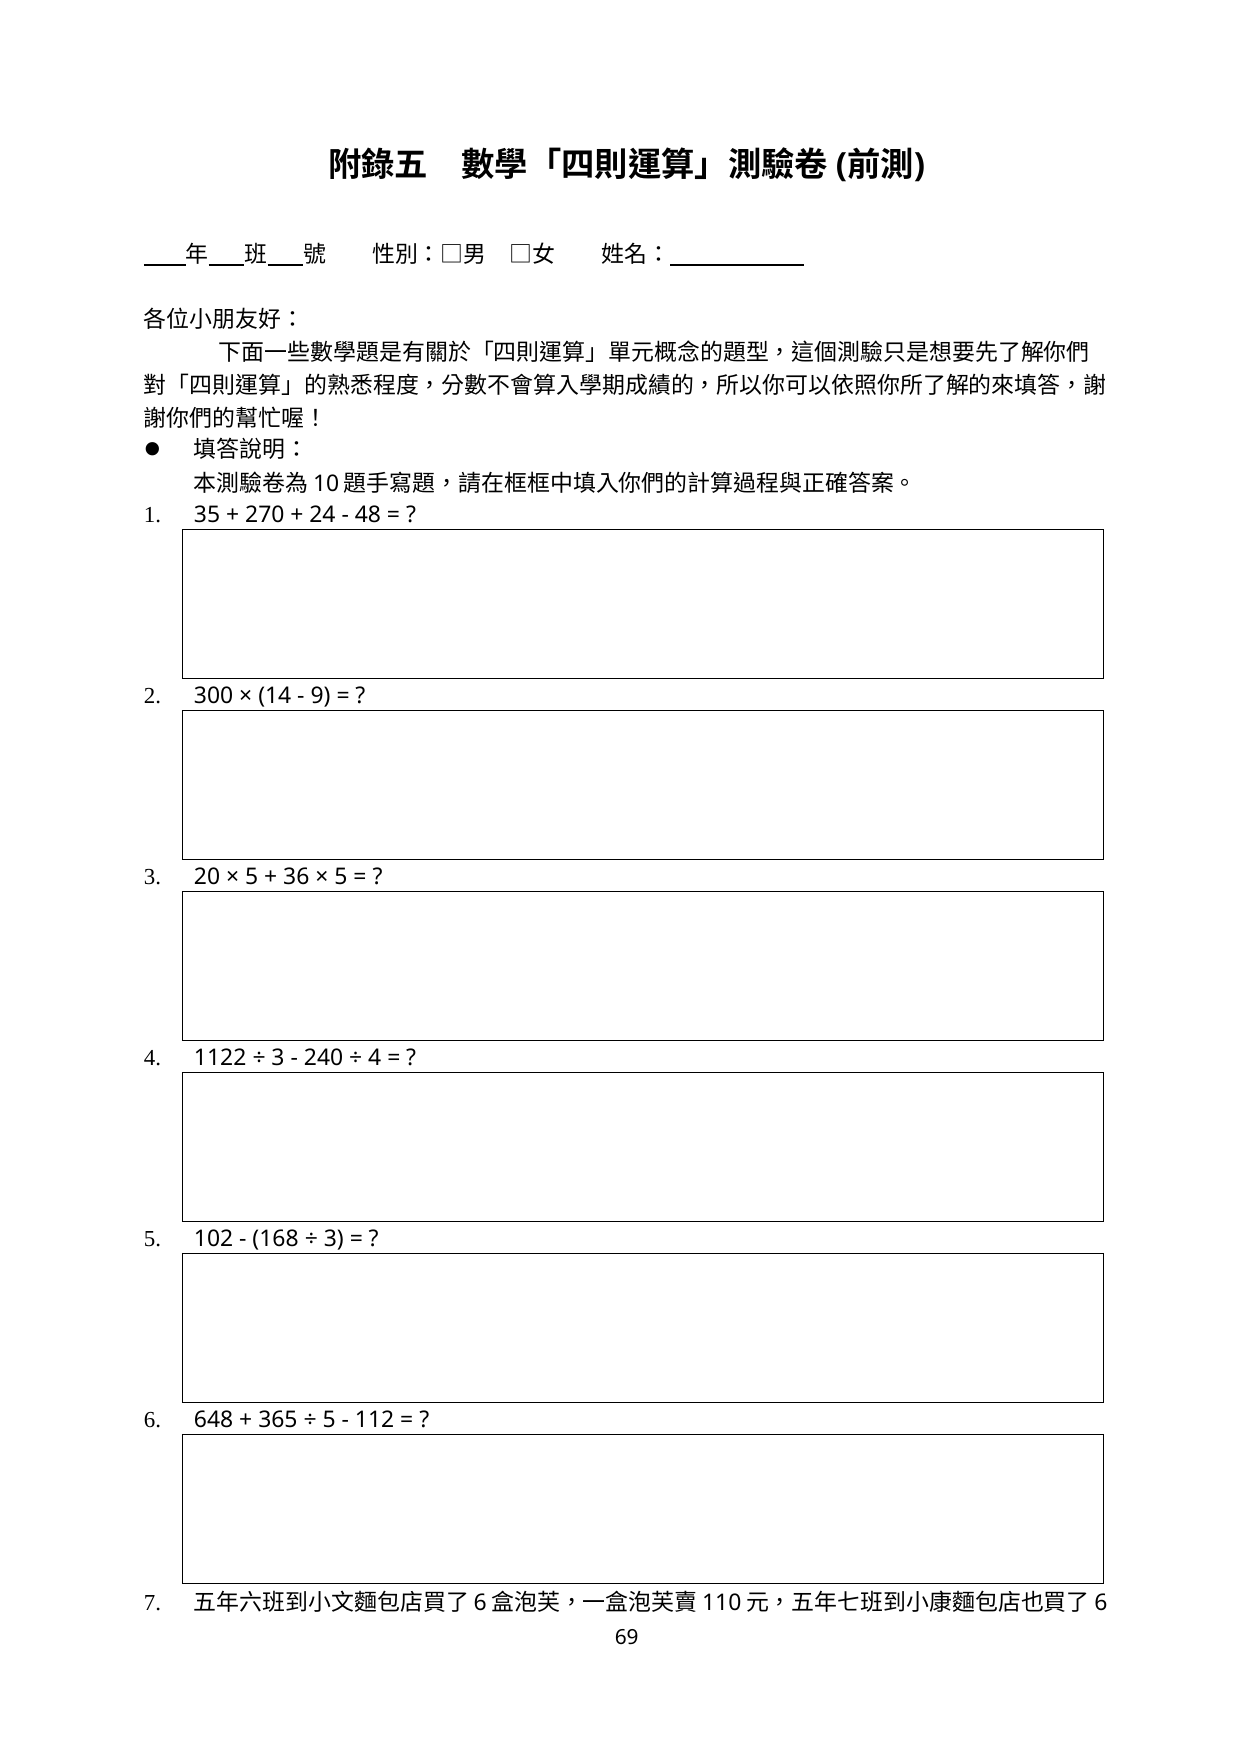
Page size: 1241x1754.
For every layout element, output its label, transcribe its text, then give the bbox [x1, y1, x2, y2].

list 35 + 270 + 24 - 48 = ? [144, 498, 1109, 529]
table_header [183, 1254, 1103, 1402]
list 648 + 365 ÷ 5 - 112 = ? [144, 1403, 303, 1434]
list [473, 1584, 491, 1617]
list 本測驗卷為10題手寫題，請在框框中填入你們的計算過程與正確答案。 [194, 464, 1109, 498]
list 20 × 5 + 36 × 5 = ? [144, 860, 1109, 891]
list 102 - (168 ÷ 3) = ? [144, 1222, 305, 1253]
table_header [183, 711, 1103, 859]
table_header [183, 1435, 1103, 1582]
list 102 - (168 ÷ 3) = ? [318, 1222, 1109, 1253]
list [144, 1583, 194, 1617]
list 648 + 365 ÷ 5 - 112 = ? [316, 1403, 1109, 1434]
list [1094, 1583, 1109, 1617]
list 填答說明： [144, 433, 1109, 464]
list 1122 ÷ 3 - 240 ÷ 4 = ? [265, 1041, 349, 1072]
text 年 班 號 性別：□男 □女 姓名： [144, 236, 1109, 269]
list 300 × (14 - 9) = ? [144, 679, 1109, 710]
table_header [183, 530, 1103, 678]
text 附錄五 數學「四則運算」測驗卷 (前測) [144, 137, 1109, 186]
list 1122 ÷ 3 - 240 ÷ 4 = ? [362, 1041, 1109, 1072]
list 1122 ÷ 3 - 240 ÷ 4 = ? [144, 1041, 252, 1072]
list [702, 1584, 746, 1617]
text 下面一些數學題是有關於「四則運算」單元概念的題型，這個測驗只是想要先了解你們對「四則運算」的熟悉程度，分數不會算入學期成績的，所以你可以依照你所了解的來填答，謝謝你們的幫忙喔！ [144, 334, 1109, 433]
table_header [183, 892, 1103, 1040]
text 各位小朋友好： [144, 300, 1109, 334]
table_header [183, 1073, 1103, 1221]
